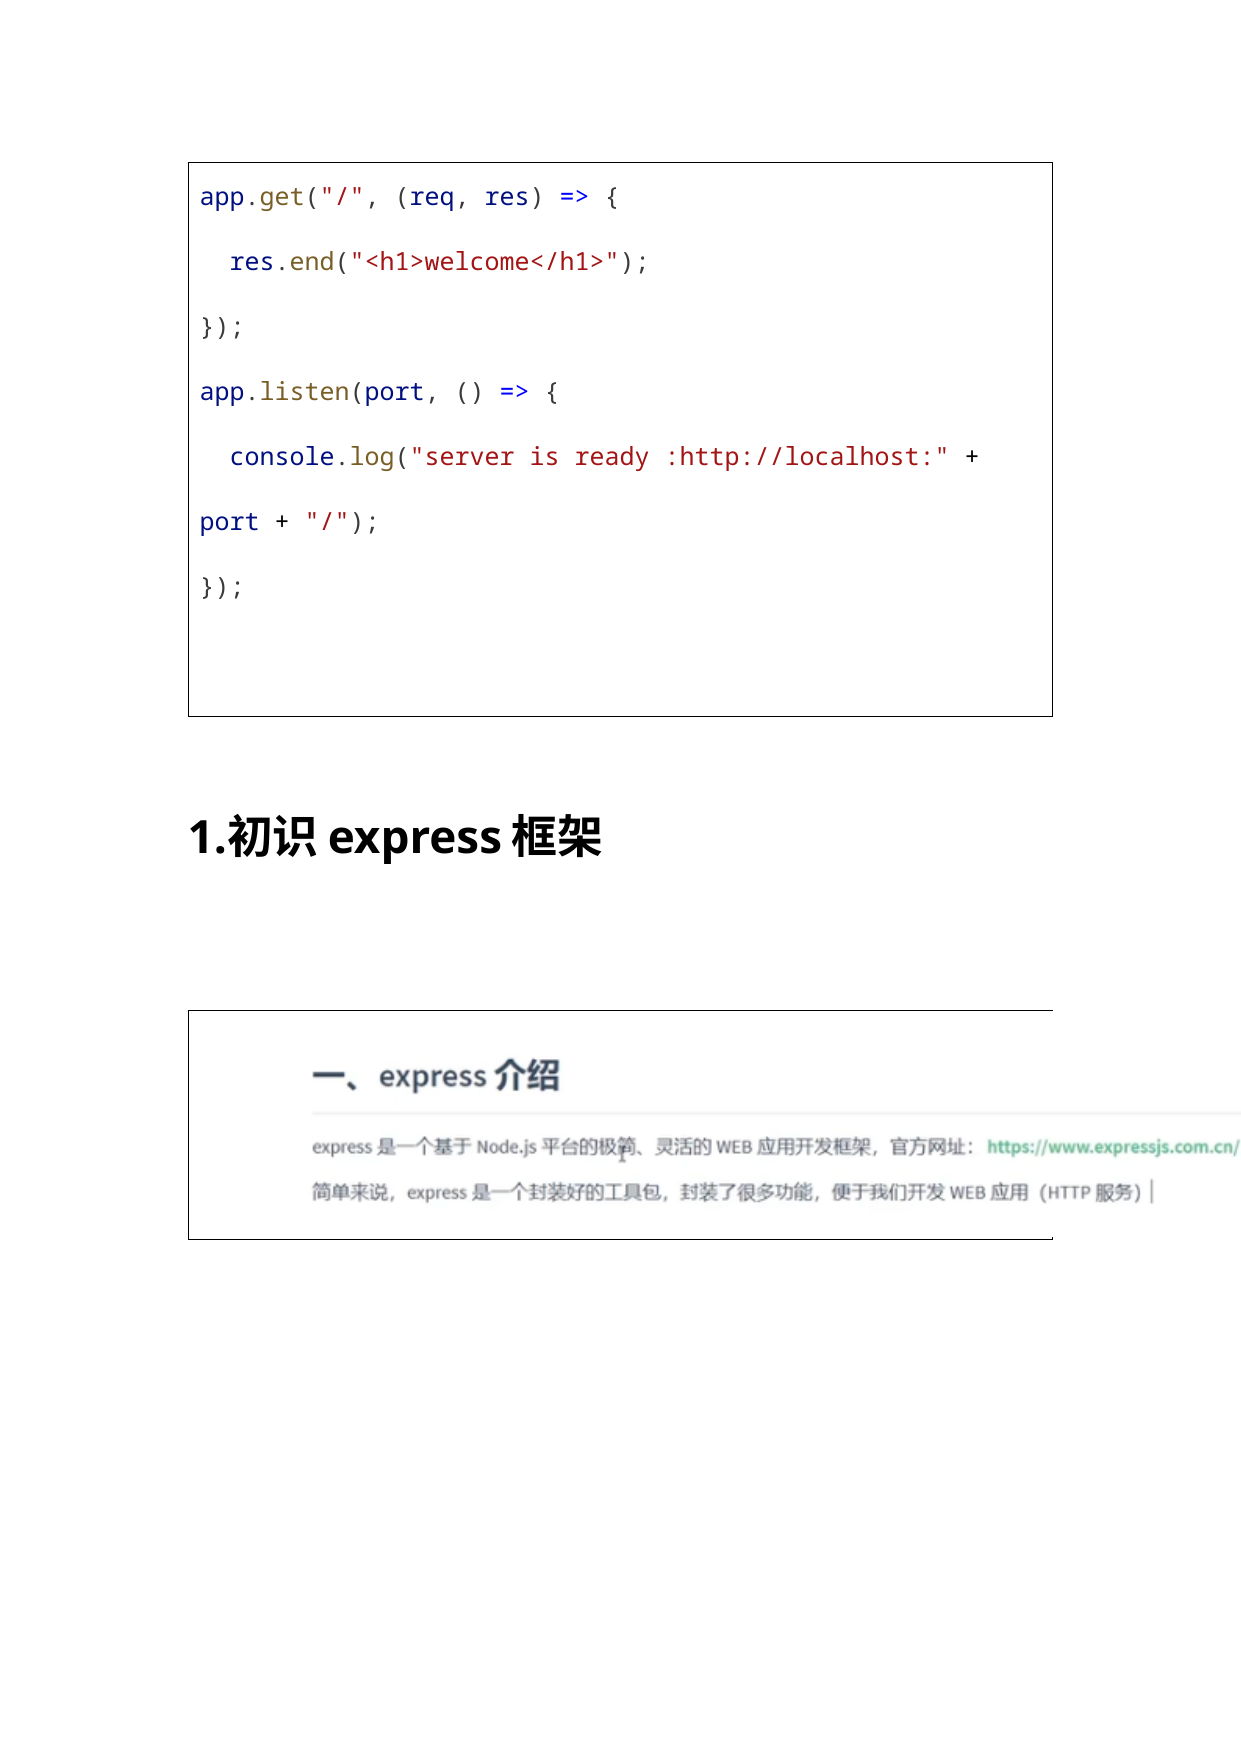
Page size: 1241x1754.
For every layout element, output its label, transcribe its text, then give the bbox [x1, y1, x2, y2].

picture [199, 1011, 1241, 1237]
subtitle 1.初识express框架 [187, 784, 1053, 882]
table_header [189, 1011, 1052, 1239]
